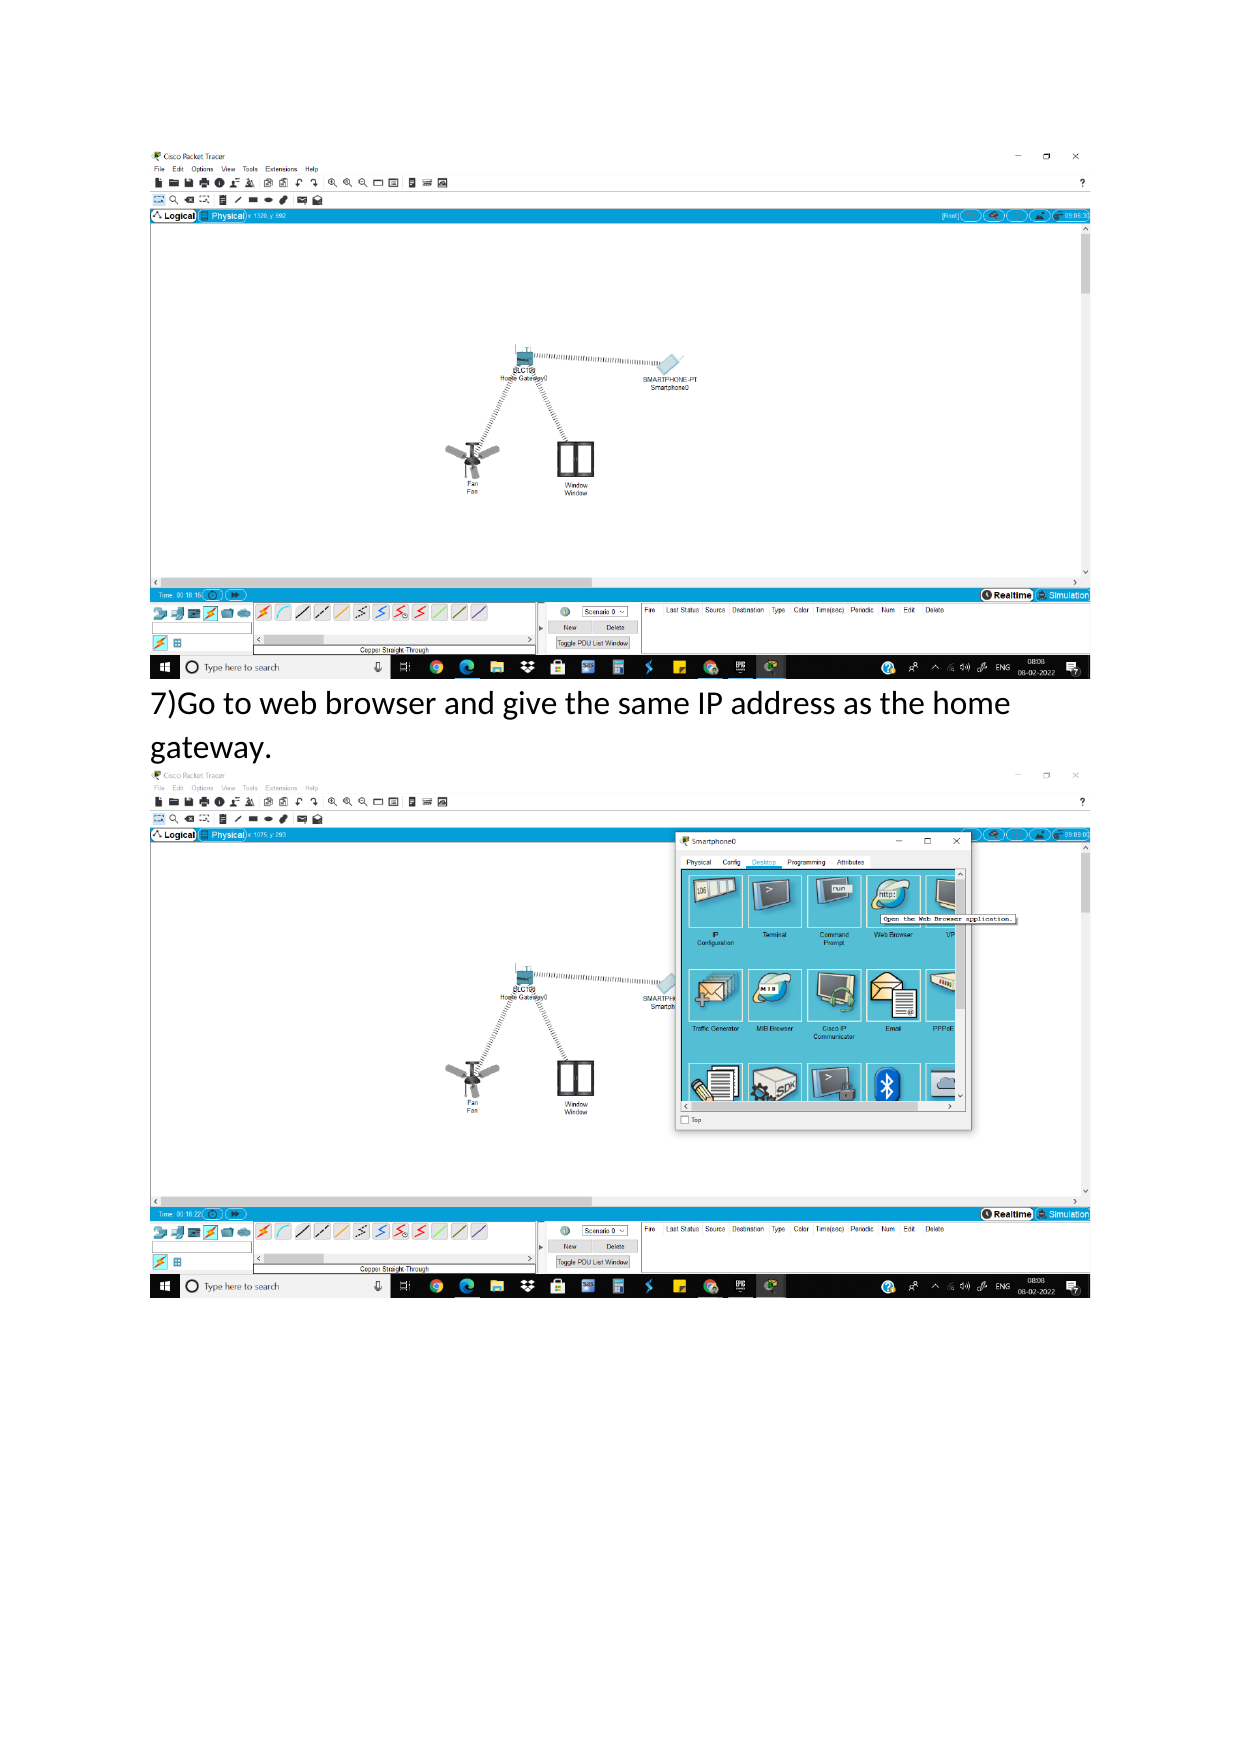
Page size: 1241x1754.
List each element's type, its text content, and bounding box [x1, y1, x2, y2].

picture [150, 768, 1091, 1298]
picture [990, 212, 997, 219]
picture [1039, 592, 1046, 599]
picture [1039, 1211, 1046, 1218]
picture [990, 831, 997, 838]
picture [150, 150, 1091, 679]
text 7)Go to web browser and give the same IP address as the home gateway. [150, 679, 1090, 768]
